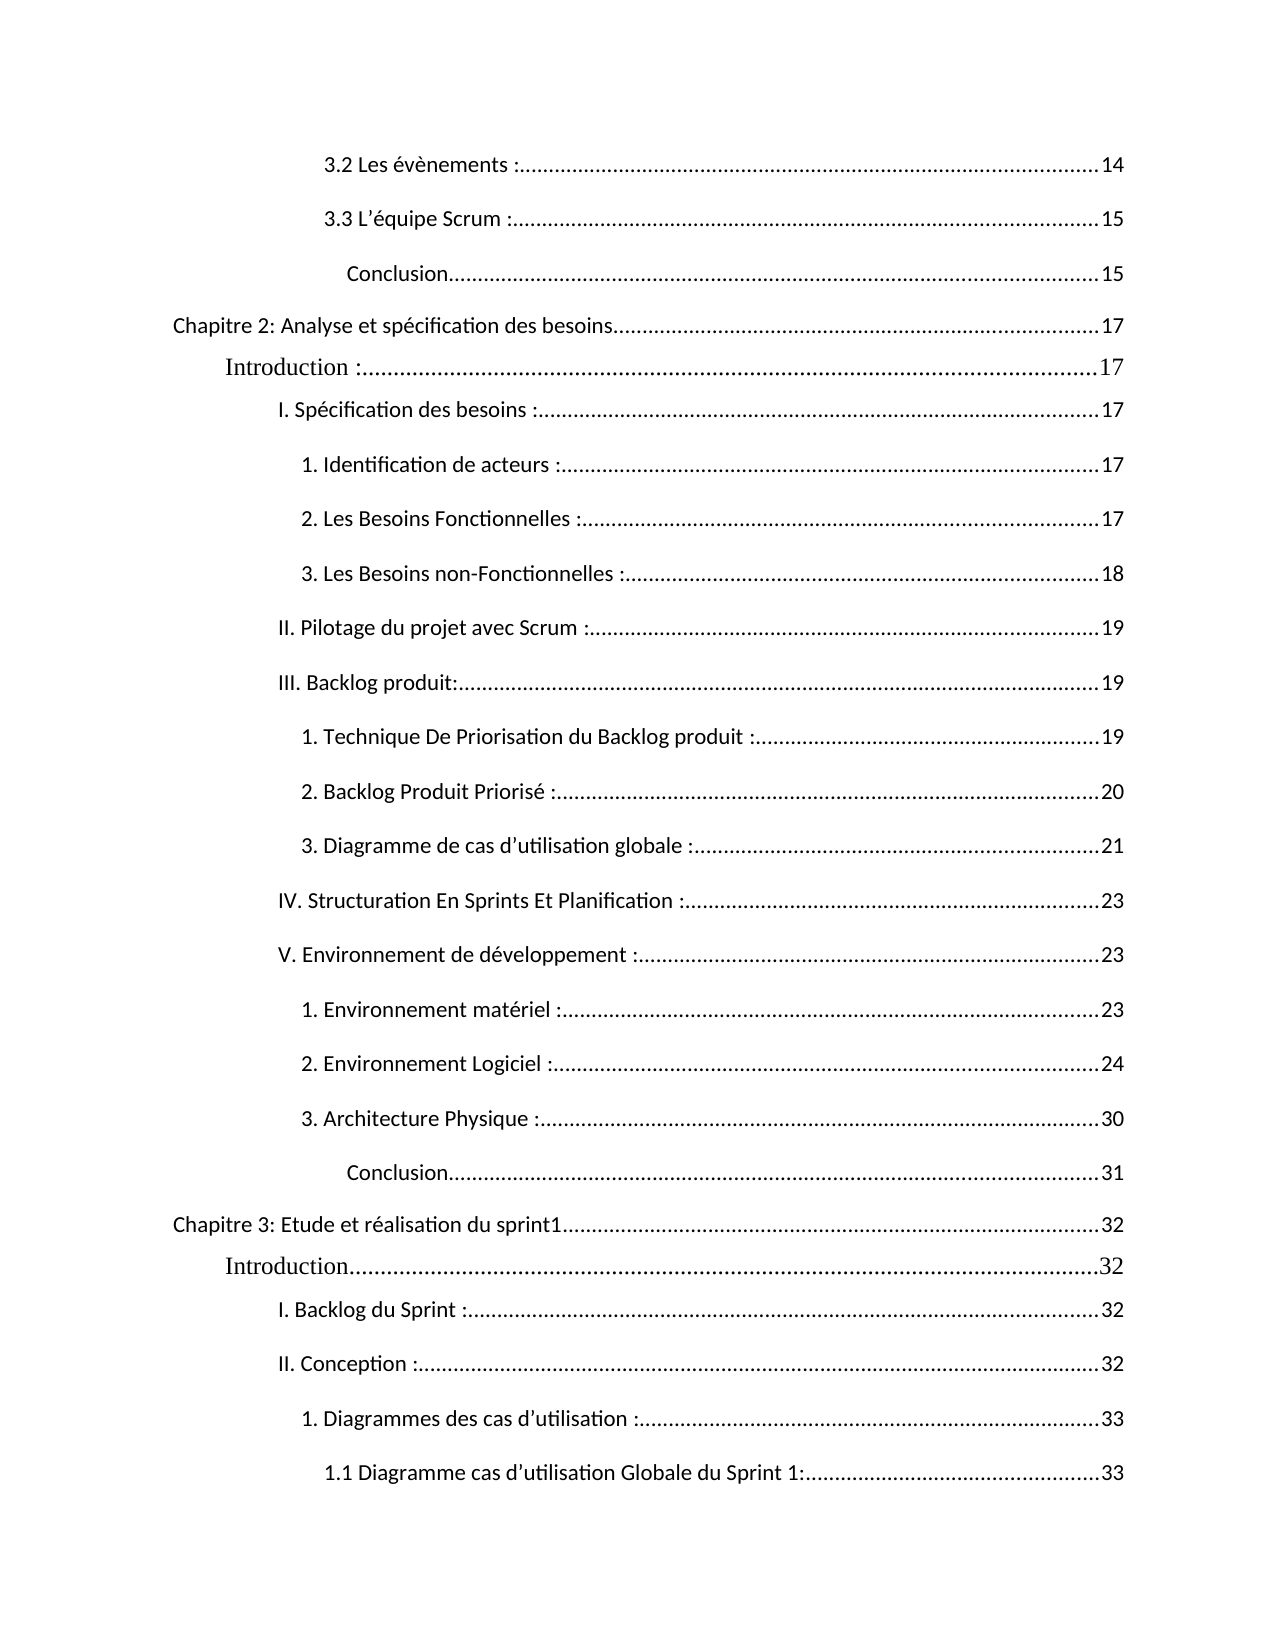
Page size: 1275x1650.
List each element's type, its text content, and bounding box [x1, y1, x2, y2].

text 2. Backlog Produit Priorisé : 20 [242, 777, 1125, 805]
text Chapitre 2: Analyse et spécification des besoins 17 [173, 311, 1125, 339]
text Introduction 32 [225, 1251, 1125, 1280]
text Introduction : 17 [225, 352, 1125, 381]
text 1. Diagrammes des cas d’utilisation : 33 [242, 1404, 1125, 1432]
text 1.1 Diagramme cas d’utilisation Globale du Sprint 1: 33 [264, 1458, 1125, 1486]
text 3.3 L’équipe Scrum : 15 [264, 204, 1125, 232]
text 3. Diagramme de cas d’utilisation globale : 21 [242, 831, 1125, 859]
text I. Backlog du Sprint : 32 [219, 1295, 1125, 1323]
text I. Spécification des besoins : 17 [219, 396, 1125, 423]
text 3.2 Les évènements : 14 [264, 150, 1125, 178]
text 1. Environnement matériel : 23 [242, 995, 1125, 1023]
text III. Backlog produit: 19 [219, 668, 1125, 696]
text Conclusion 31 [287, 1158, 1125, 1186]
text Chapitre 3: Etude et réalisation du sprint1 32 [173, 1211, 1125, 1239]
text II. Pilotage du projet avec Scrum : 19 [219, 613, 1125, 641]
text V. Environnement de développement : 23 [219, 940, 1125, 968]
text II. Conception : 32 [219, 1349, 1125, 1377]
text IV. Structuration En Sprints Et Planification : 23 [219, 886, 1125, 914]
text 2. Les Besoins Fonctionnelles : 17 [242, 504, 1125, 532]
text Conclusion 15 [287, 259, 1125, 287]
text 3. Architecture Physique : 30 [242, 1104, 1125, 1132]
text 1. Technique De Priorisation du Backlog produit : 19 [242, 722, 1125, 750]
text 1. Identification de acteurs : 17 [242, 450, 1125, 478]
text 2. Environnement Logiciel : 24 [242, 1049, 1125, 1077]
text 3. Les Besoins non-Fonctionnelles : 18 [242, 559, 1125, 587]
